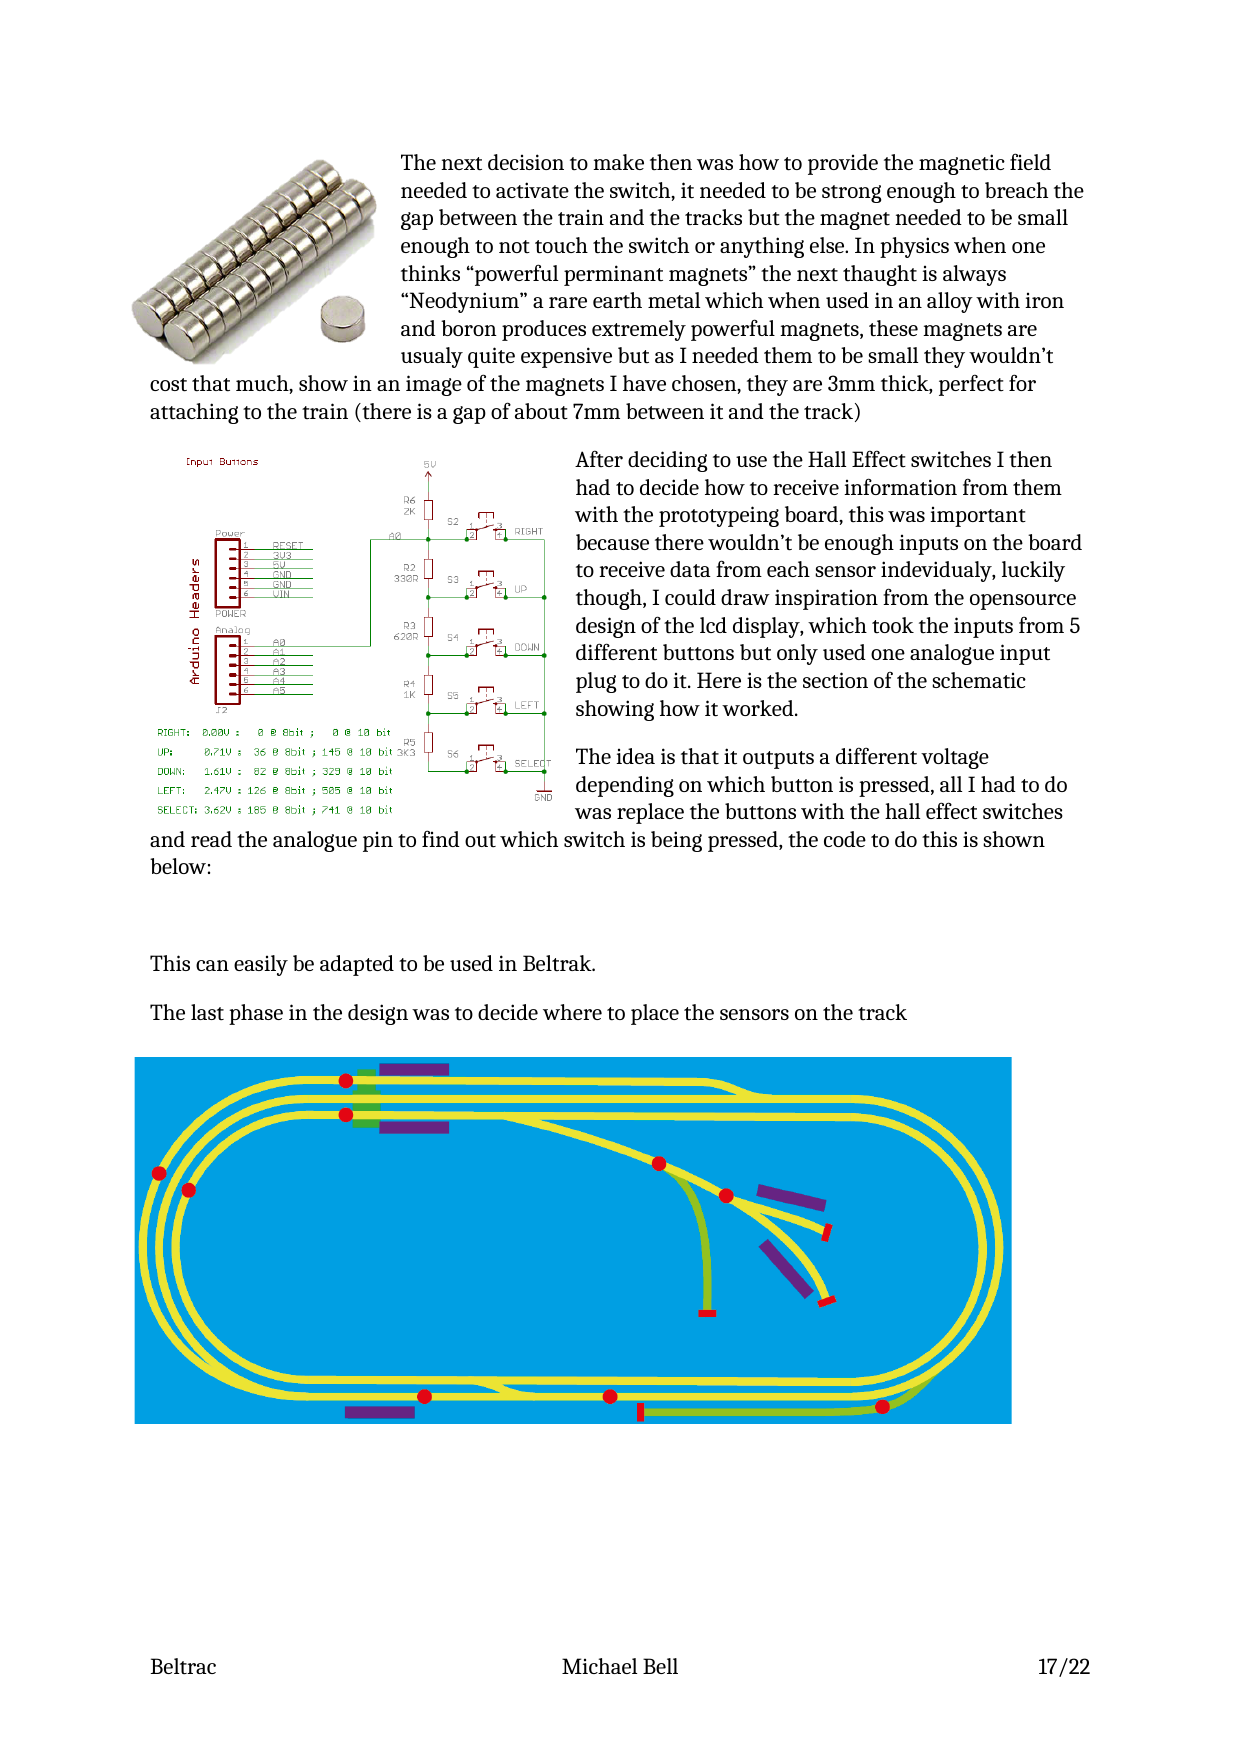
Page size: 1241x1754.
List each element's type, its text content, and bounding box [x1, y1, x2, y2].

picture [139, 1064, 1003, 1421]
picture [346, 1407, 414, 1418]
picture [127, 149, 382, 370]
text This can easily be adapted to be used in Beltrak. [150, 951, 1090, 977]
picture [133, 1057, 1016, 1428]
text The next decision to make then was how to provide the magnetic field needed to activate the switch, it needed to be strong enough to breach the gap between the train and the tracks but the magnet needed to be small enough to not touch the switch or anything else. In physics when one thinks “powerful perminant magnets” the next thaught is always “Neodynium” a rare earth metal which when used in an alloy with iron and boron produces extremely powerful magnets, these magnets are usualy quite expensive but as I needed them to be small they wouldn’t cost that much, show in an image of the magnets I have chosen, they are 3mm thick, perfect for attaching to the train (there is a gap of about 7mm between it and the track) [150, 150, 1090, 425]
text The idea is that it outputs a different voltage depending on which button is pressed, all I had to do was replace the buttons with the hall effect switches and read the analogue pin to find out which switch is being pressed, the code to do this is shown below: [150, 744, 1090, 881]
picture [154, 450, 557, 820]
text After deciding to use the Hall Effect switches I then had to decide how to receive information from them with the prototypeing board, this was important because there wouldn’t be enough inputs on the board to receive data from each sensor indevidualy, luckily though, I could draw inspiration from the opensource design of the lcd display, which took the inputs from 5 different buttons but only used one analogue input plug to do it. Here is the section of the schematic showing how it worked. [150, 447, 1090, 722]
text The last phase in the design was to decide where to place the sensors on the track [150, 999, 1090, 1026]
